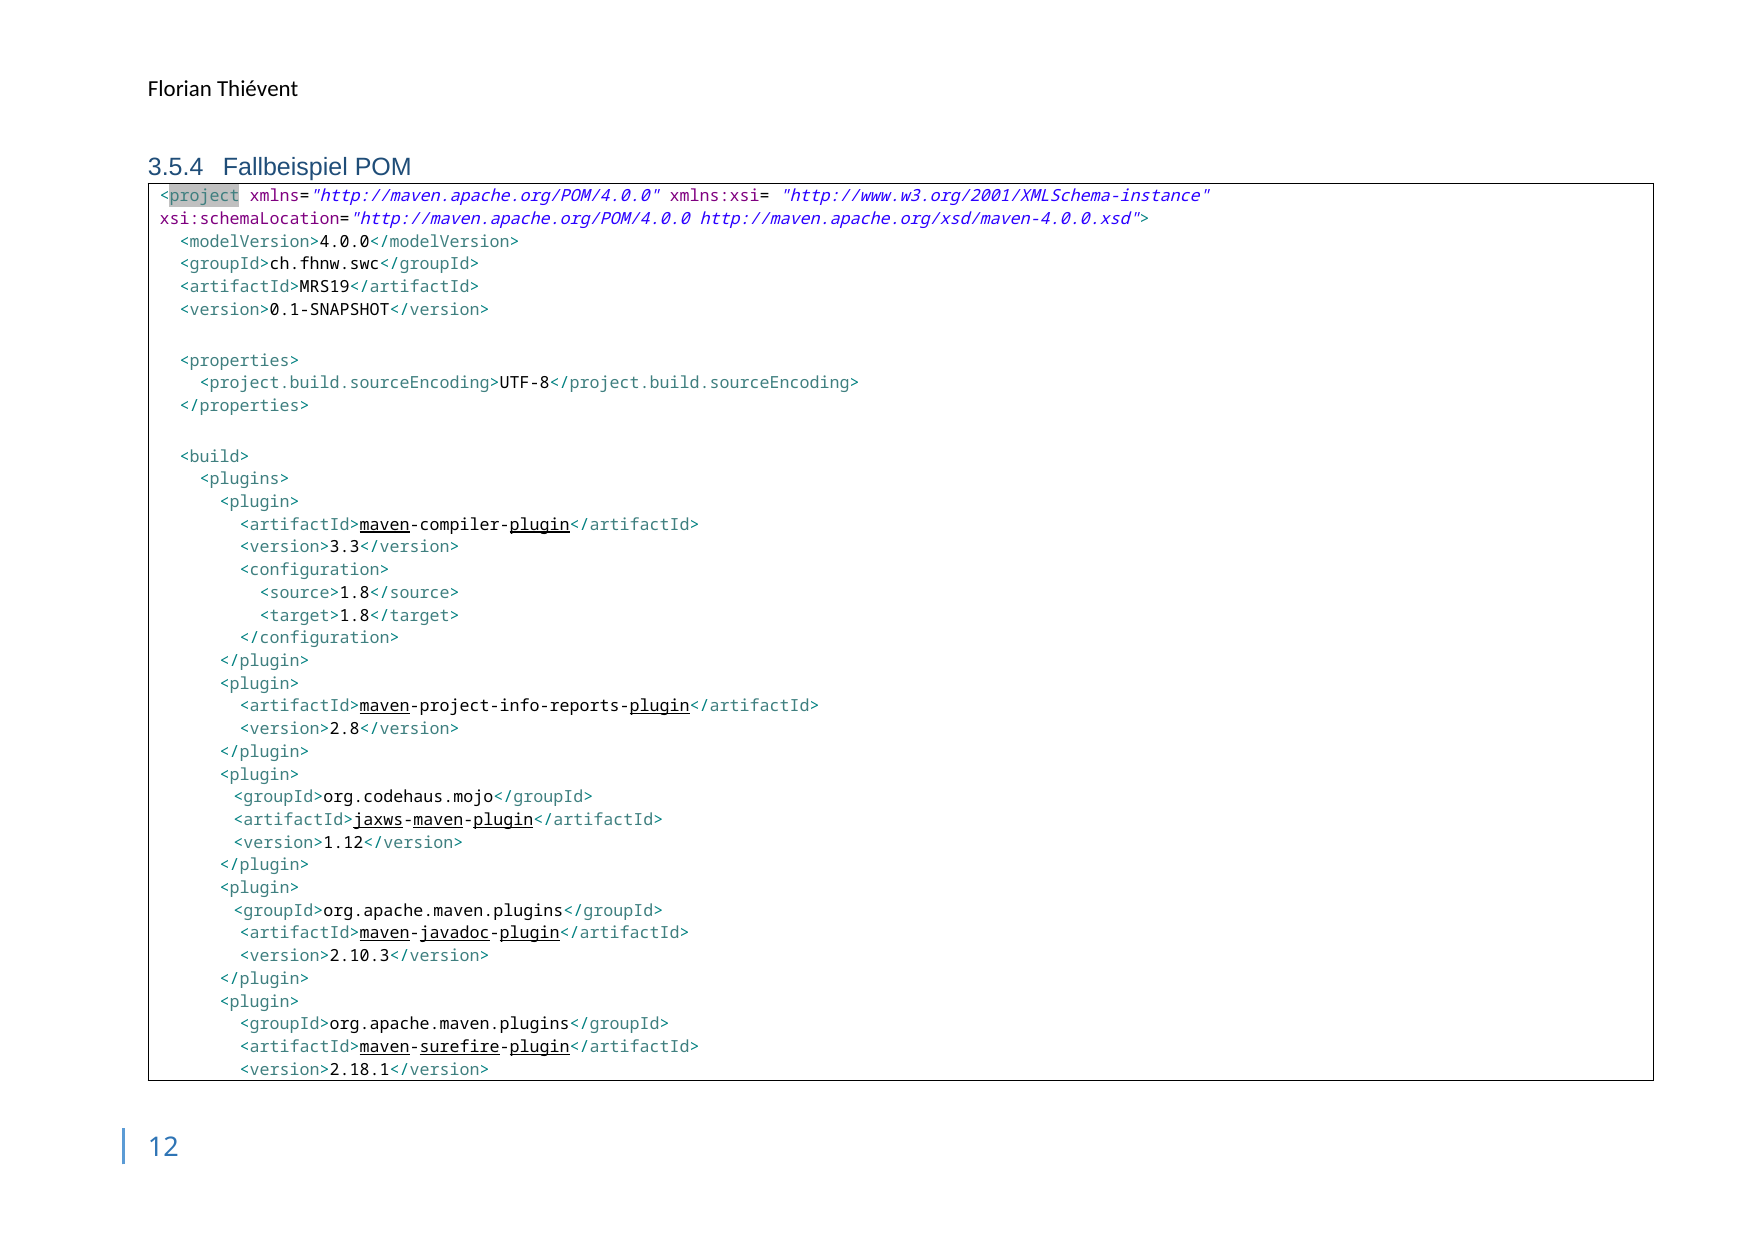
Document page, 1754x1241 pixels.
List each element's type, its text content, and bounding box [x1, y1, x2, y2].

subtitle Fallbeispiel POM [148, 152, 1636, 181]
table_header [149, 184, 1653, 1080]
